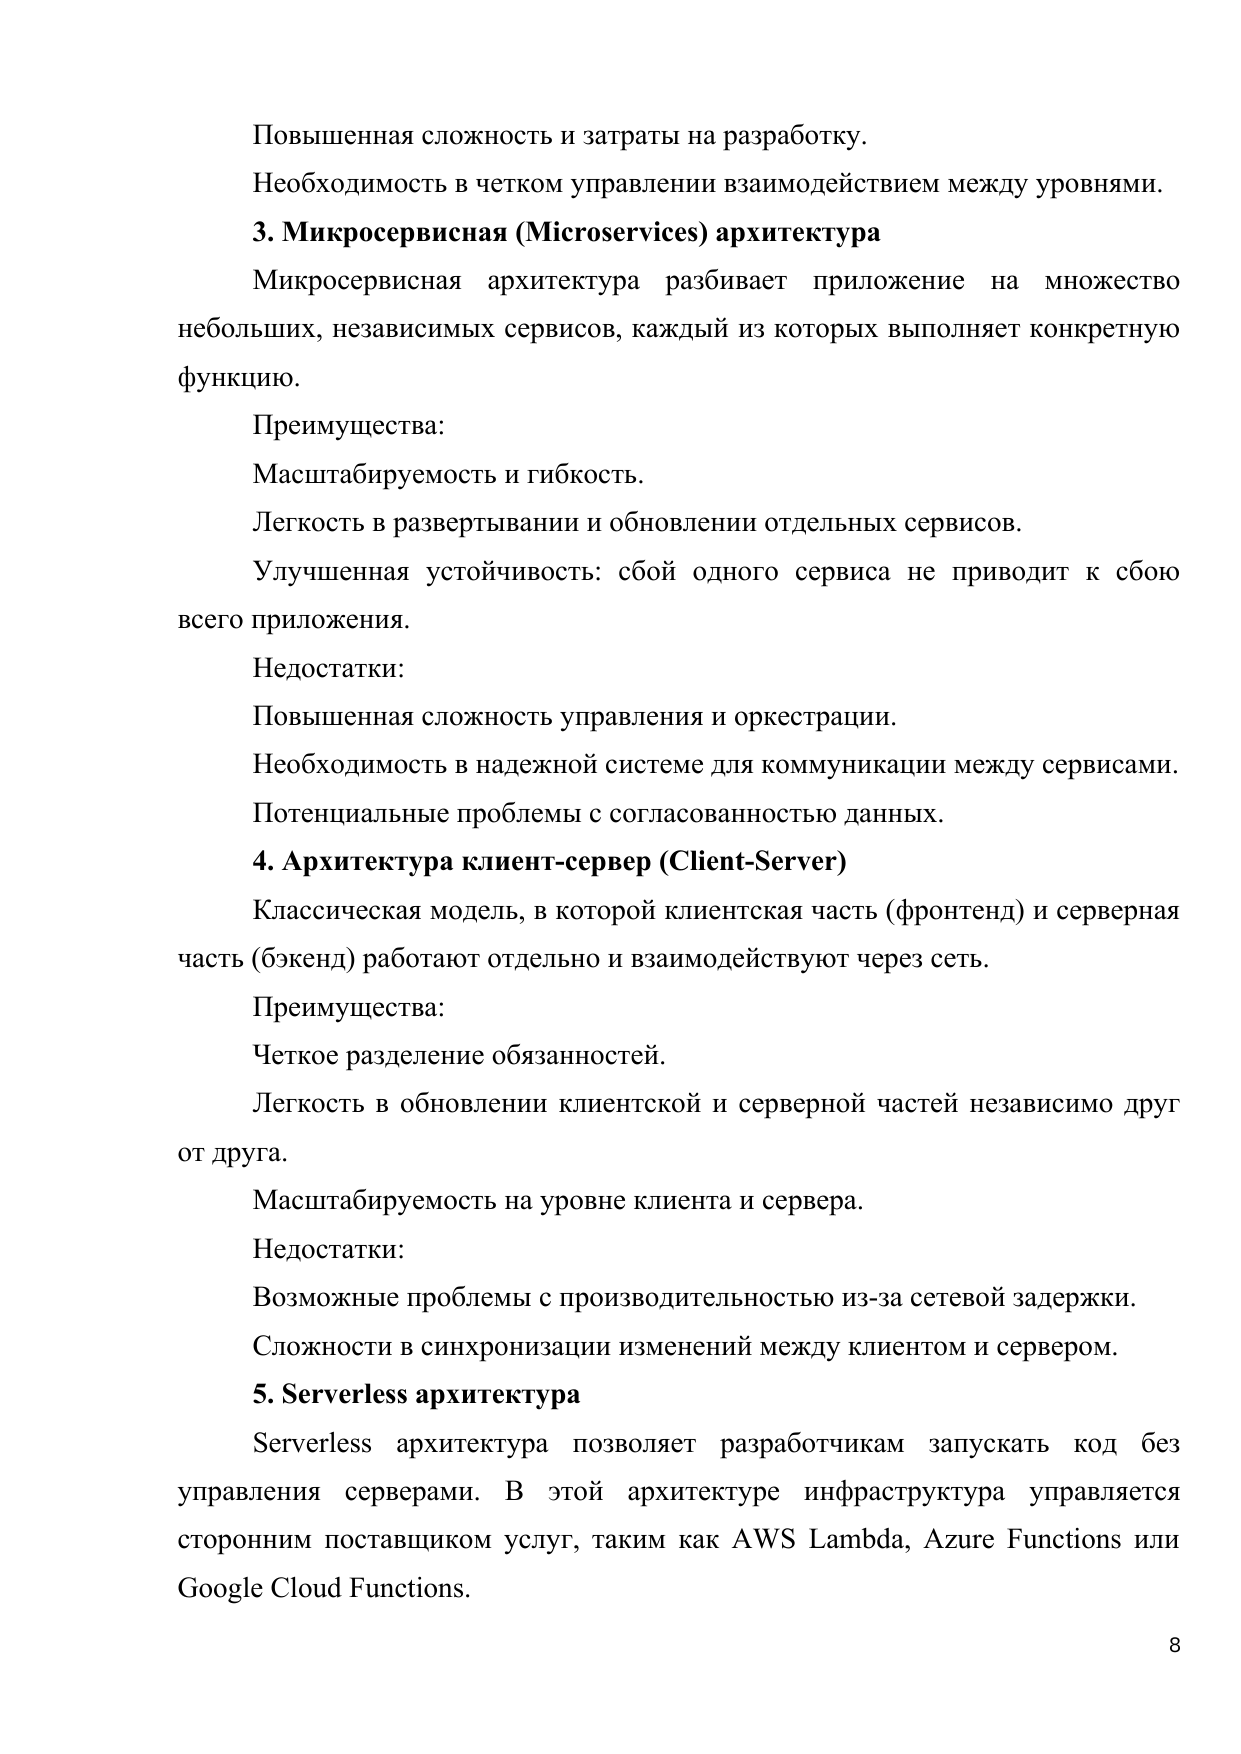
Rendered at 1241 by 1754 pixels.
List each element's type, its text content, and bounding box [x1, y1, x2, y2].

text Легкость в развертывании и обновлении отдельных сервисов. [177, 506, 1181, 538]
text Повышенная сложность и затраты на разработку. [177, 118, 1181, 150]
text Необходимость в четком управлении взаимодействием между уровнями. [177, 167, 1181, 199]
text Возможные проблемы с производительностью из-за сетевой задержки. [177, 1281, 1181, 1313]
text Улучшенная устойчивость: сбой одного сервиса не приводит к сбою всего приложения. [177, 554, 1181, 635]
text Необходимость в надежной системе для коммуникации между сервисами. [177, 748, 1181, 780]
text Недостатки: [177, 651, 1181, 683]
text Потенциальные проблемы с согласованностью данных. [177, 796, 1181, 828]
text Повышенная сложность управления и оркестрации. [177, 699, 1181, 732]
text Четкое разделение обязанностей. [177, 1038, 1181, 1071]
text 5. Serverless архитектура [177, 1377, 1181, 1410]
text Serverless архитектура позволяет разработчикам запускать код без управления серверами. В этой архитектуре инфраструктура управляется сторонним поставщиком услуг, таким как AWS Lambda, Azure Functions или Google Cloud Functions. [177, 1426, 1181, 1603]
text Преимущества: [177, 409, 1181, 441]
text Микросервисная архитектура разбивает приложение на множество небольших, независимых сервисов, каждый из которых выполняет конкретную функцию. [177, 263, 1181, 393]
text Преимущества: [177, 990, 1181, 1022]
text Недостатки: [177, 1232, 1181, 1264]
text Сложности в синхронизации изменений между клиентом и сервером. [177, 1329, 1181, 1361]
text Классическая модель, в которой клиентская часть (фронтенд) и серверная часть (бэкенд) работают отдельно и взаимодействуют через сеть. [177, 893, 1181, 974]
text Легкость в обновлении клиентской и серверной частей независимо друг от друга. [177, 1087, 1181, 1168]
text 4. Архитектура клиент-сервер (Client-Server) [177, 845, 1181, 877]
text Масштабируемость и гибкость. [177, 457, 1181, 489]
text 3. Микросервисная (Microservices) архитектура [177, 215, 1181, 247]
text Масштабируемость на уровне клиента и сервера. [177, 1184, 1181, 1216]
